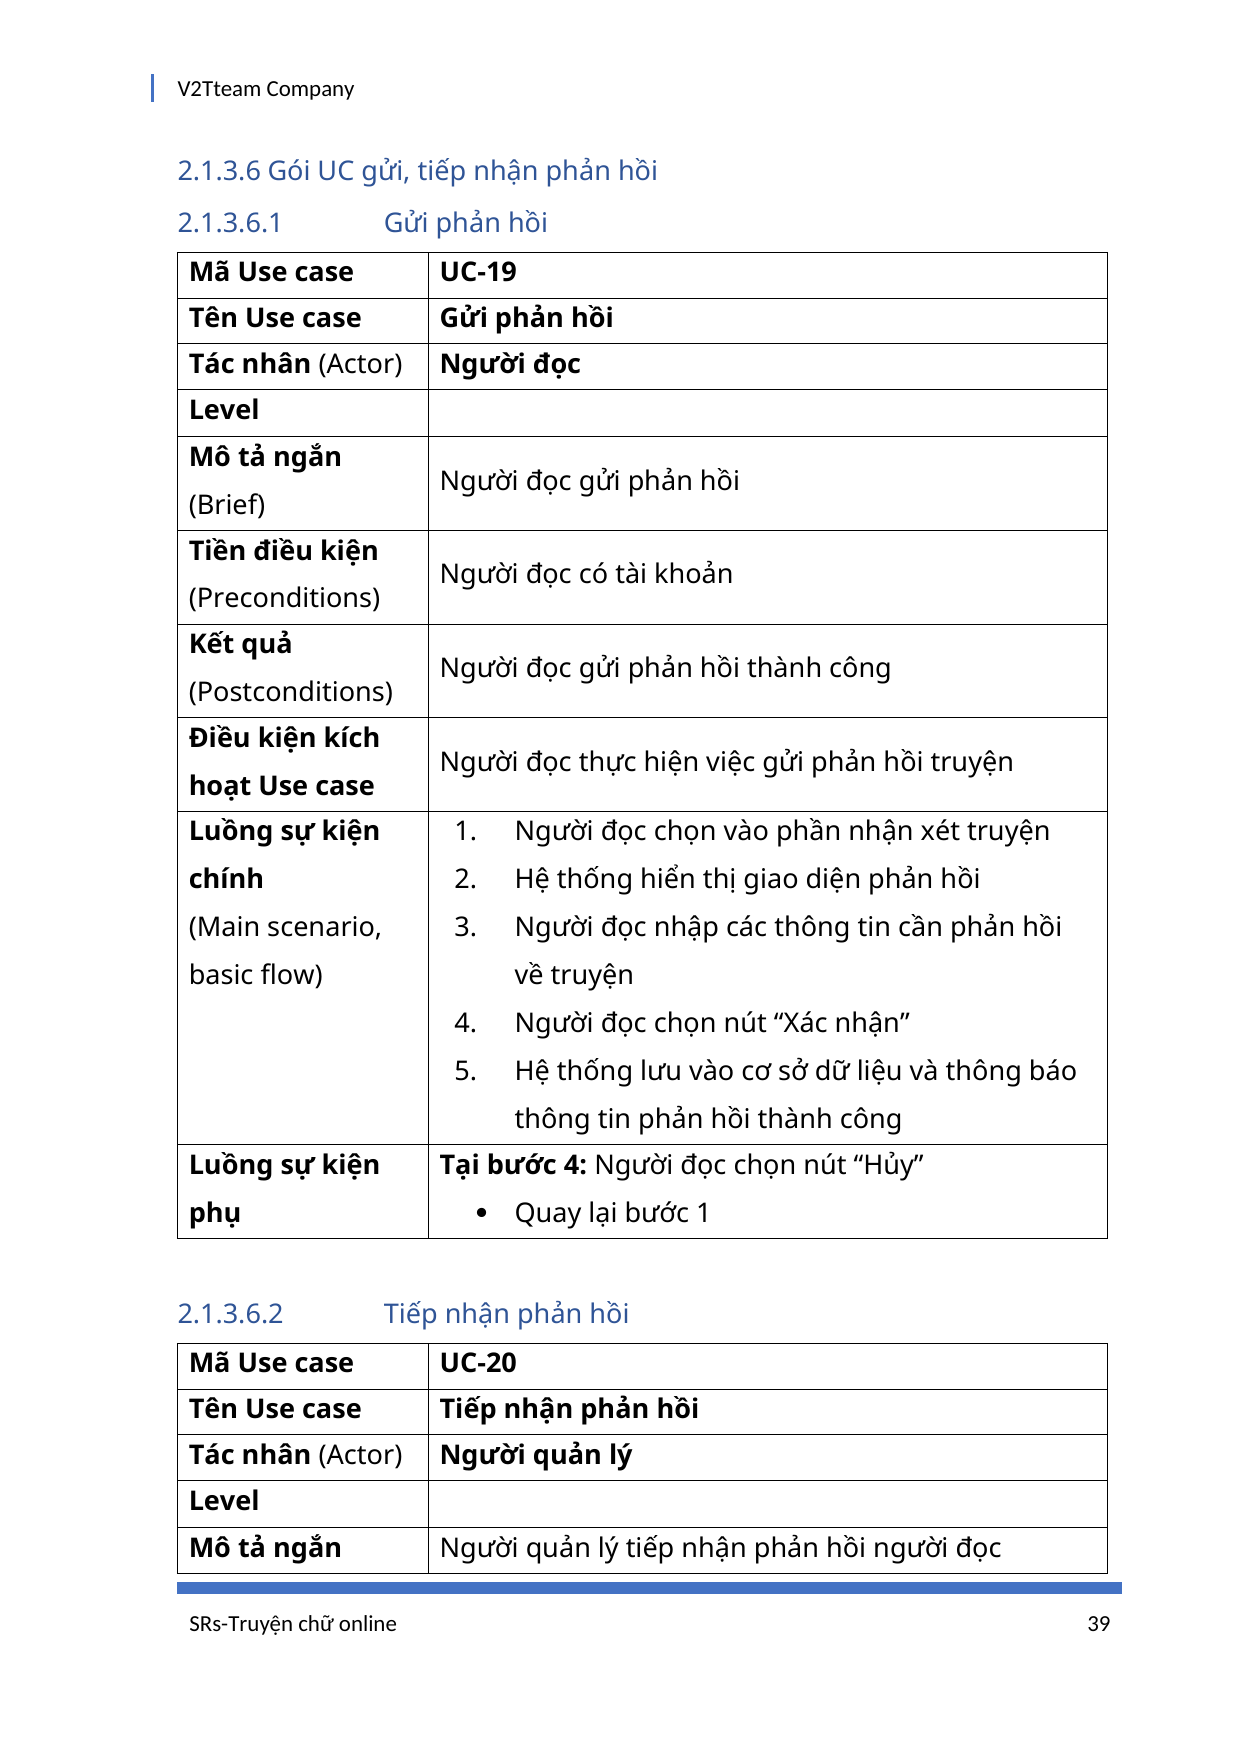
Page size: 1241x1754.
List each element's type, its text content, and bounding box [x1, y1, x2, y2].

table_cell Tên Use case [178, 299, 428, 343]
table_cell Mô tả ngắn (Brief) [178, 437, 428, 530]
table_cell Level [178, 390, 428, 436]
table_header Mã Use case [178, 1344, 428, 1389]
table_cell Người đọc chọn vào phần nhận xét truyện Hệ thống hiển thị giao diện phản hồi Người đọc nhập các thông tin cần phản hồi về truyện Người đọc chọn nút “Xác nhận” Hệ thống lưu vào cơ sở dữ liệu và thông báo thông tin phản hồi thành công [429, 812, 1107, 1144]
table_header Mã Use case [178, 253, 428, 298]
table_cell Người quản lý [429, 1435, 1107, 1480]
table_cell Tên Use case [178, 1390, 428, 1434]
table_cell Luồng sự kiện phụ [178, 1145, 428, 1238]
table_cell Level [178, 1481, 428, 1527]
table_cell [429, 390, 1107, 436]
table_cell Gửi phản hồi [429, 299, 1107, 343]
table_cell Người đọc thực hiện việc gửi phản hồi truyện [429, 718, 1107, 811]
table_cell Người đọc gửi phản hồi thành công [429, 625, 1107, 717]
table_header UC-19 [429, 253, 1107, 298]
table_cell Tiền điều kiện (Preconditions) [178, 531, 428, 623]
table_cell Điều kiện kích hoạt Use case [178, 718, 428, 811]
table_cell Tác nhân (Actor) [178, 344, 428, 389]
table_cell Tác nhân (Actor) [178, 1435, 428, 1480]
table_header UC-20 [429, 1344, 1107, 1389]
table_cell Kết quả (Postconditions) [178, 625, 428, 717]
subtitle Gói UC gửi, tiếp nhận phản hồi [177, 152, 1122, 189]
table_cell Người đọc [429, 344, 1107, 389]
table_cell Tiếp nhận phản hồi [429, 1390, 1107, 1434]
table_cell Luồng sự kiện chính (Main scenario, basic flow) [178, 812, 428, 1144]
subtitle Gửi phản hồi [177, 204, 1122, 241]
subtitle Tiếp nhận phản hồi [177, 1295, 1122, 1332]
table_cell Người đọc có tài khoản [429, 531, 1107, 623]
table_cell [429, 1528, 1107, 1573]
table_cell [429, 1481, 1107, 1527]
table_cell Tại bước 4: Người đọc chọn nút “Hủy” Quay lại bước 1 [429, 1145, 1107, 1238]
table_cell Mô tả ngắn (Brief) [178, 1528, 428, 1573]
table_cell Người đọc gửi phản hồi [429, 437, 1107, 530]
